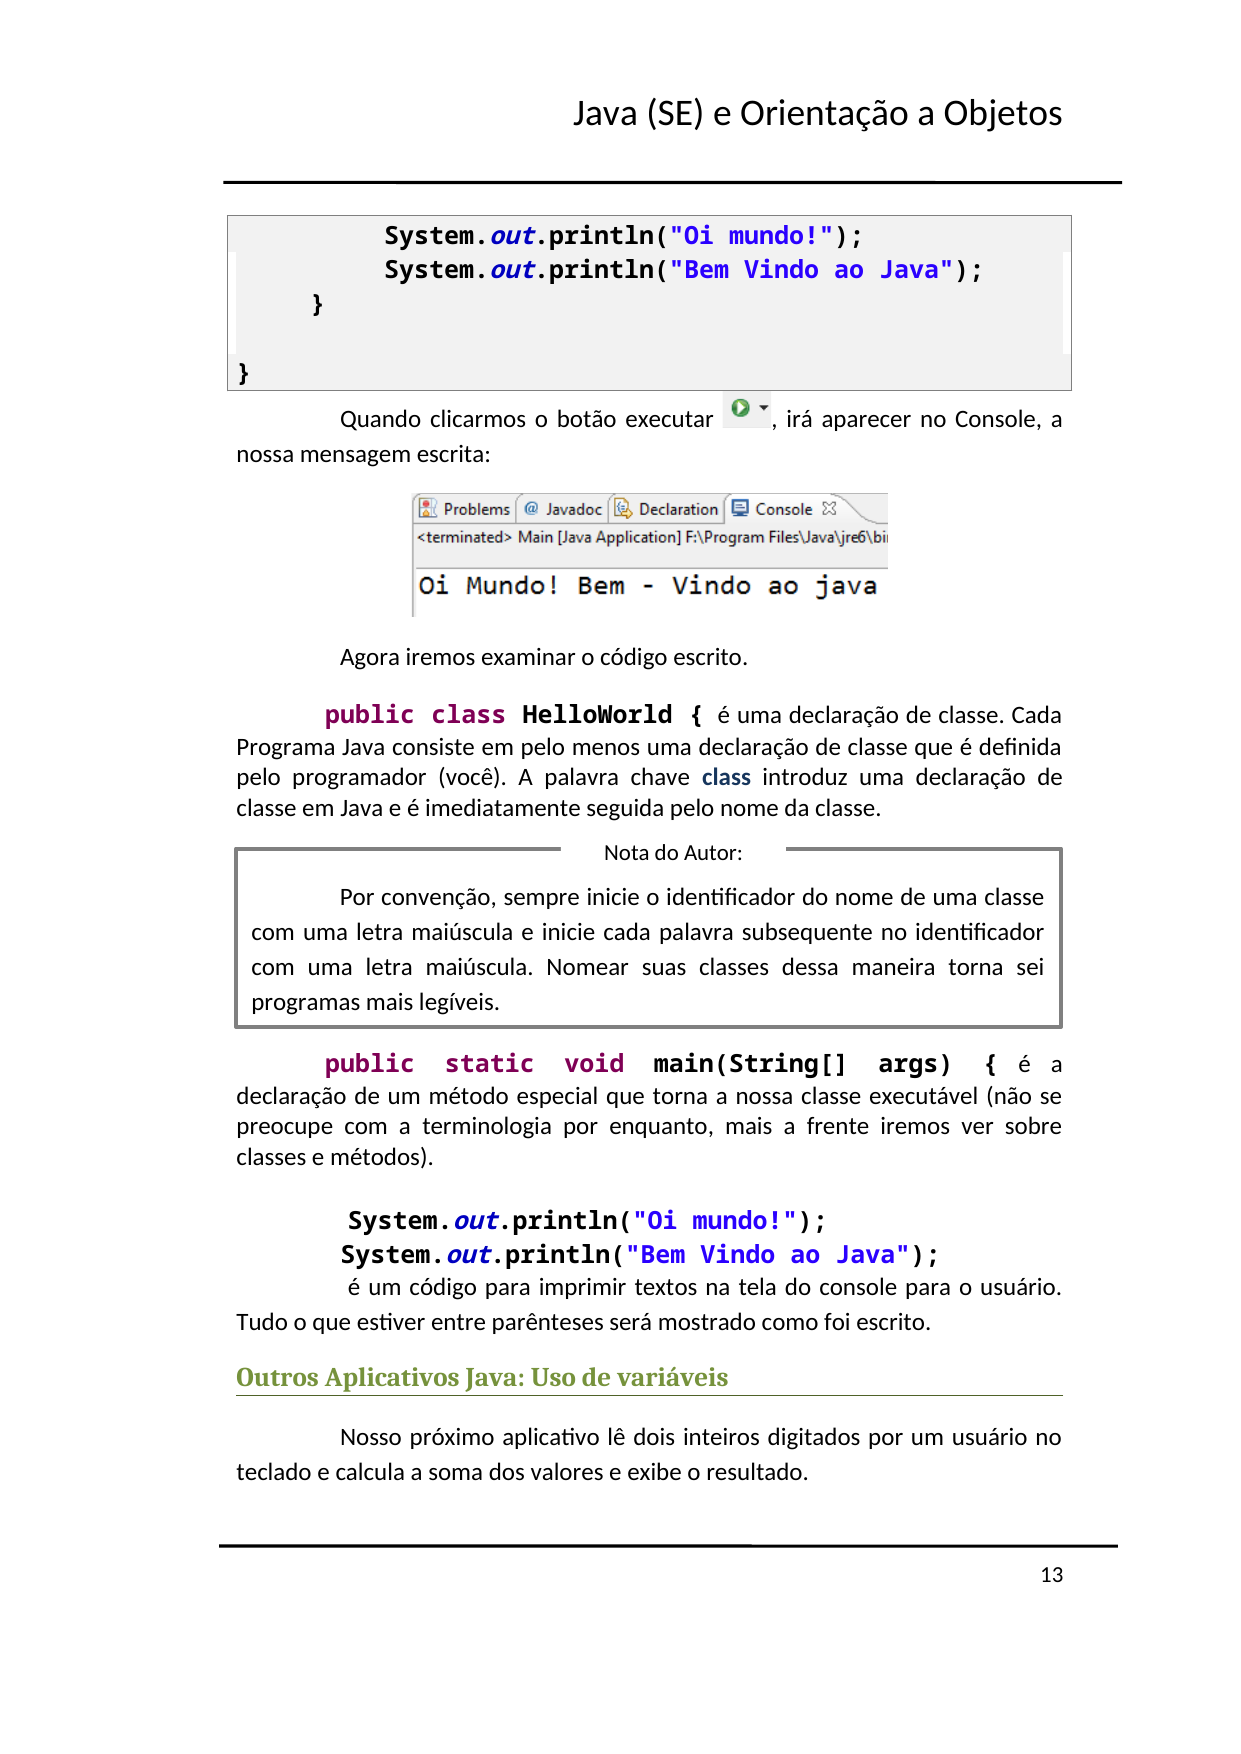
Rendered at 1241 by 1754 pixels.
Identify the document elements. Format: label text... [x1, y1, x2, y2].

text Quando clicarmos o botão executar , irá aparecer no Console, a nossa mensagem escrita: [236, 391, 1063, 468]
text public static void main(String[] args) { é a declaração de um método especial que torna a nossa classe executável (não se preocupe com a terminologia por enquanto, mais a frente iremos ver sobre classes e métodos). [236, 1046, 1063, 1172]
text Agora iremos examinar o código escrito. [236, 641, 1063, 672]
text } [236, 286, 1063, 320]
text Nosso próximo aplicativo lê dois inteiros digitados por um usuário no teclado e calcula a soma dos valores e exibe o resultado. [236, 1421, 1063, 1487]
picture [411, 493, 888, 617]
picture [722, 391, 772, 428]
text public class HelloWorld { é uma declaração de classe. Cada Programa Java consiste em pelo menos uma declaração de classe que é definida pelo programador (você). A palavra chave class introduz uma declaração de classe em Java e é imediatamente seguida pelo nome da classe. [236, 697, 1063, 823]
text System.out.println("Oi mundo!"); [228, 216, 1071, 252]
subtitle Outros Aplicativos Java: Uso de variáveis [236, 1362, 1063, 1395]
text System.out.println("Bem Vindo ao Java"); [236, 252, 1063, 286]
text System.out.println("Bem Vindo ao Java"); [236, 1237, 1063, 1271]
text System.out.println("Oi mundo!"); [236, 1203, 1063, 1237]
text } [228, 351, 1071, 390]
text é um código para imprimir textos na tela do console para o usuário. Tudo o que estiver entre parênteses será mostrado como foi escrito. [236, 1271, 1063, 1336]
